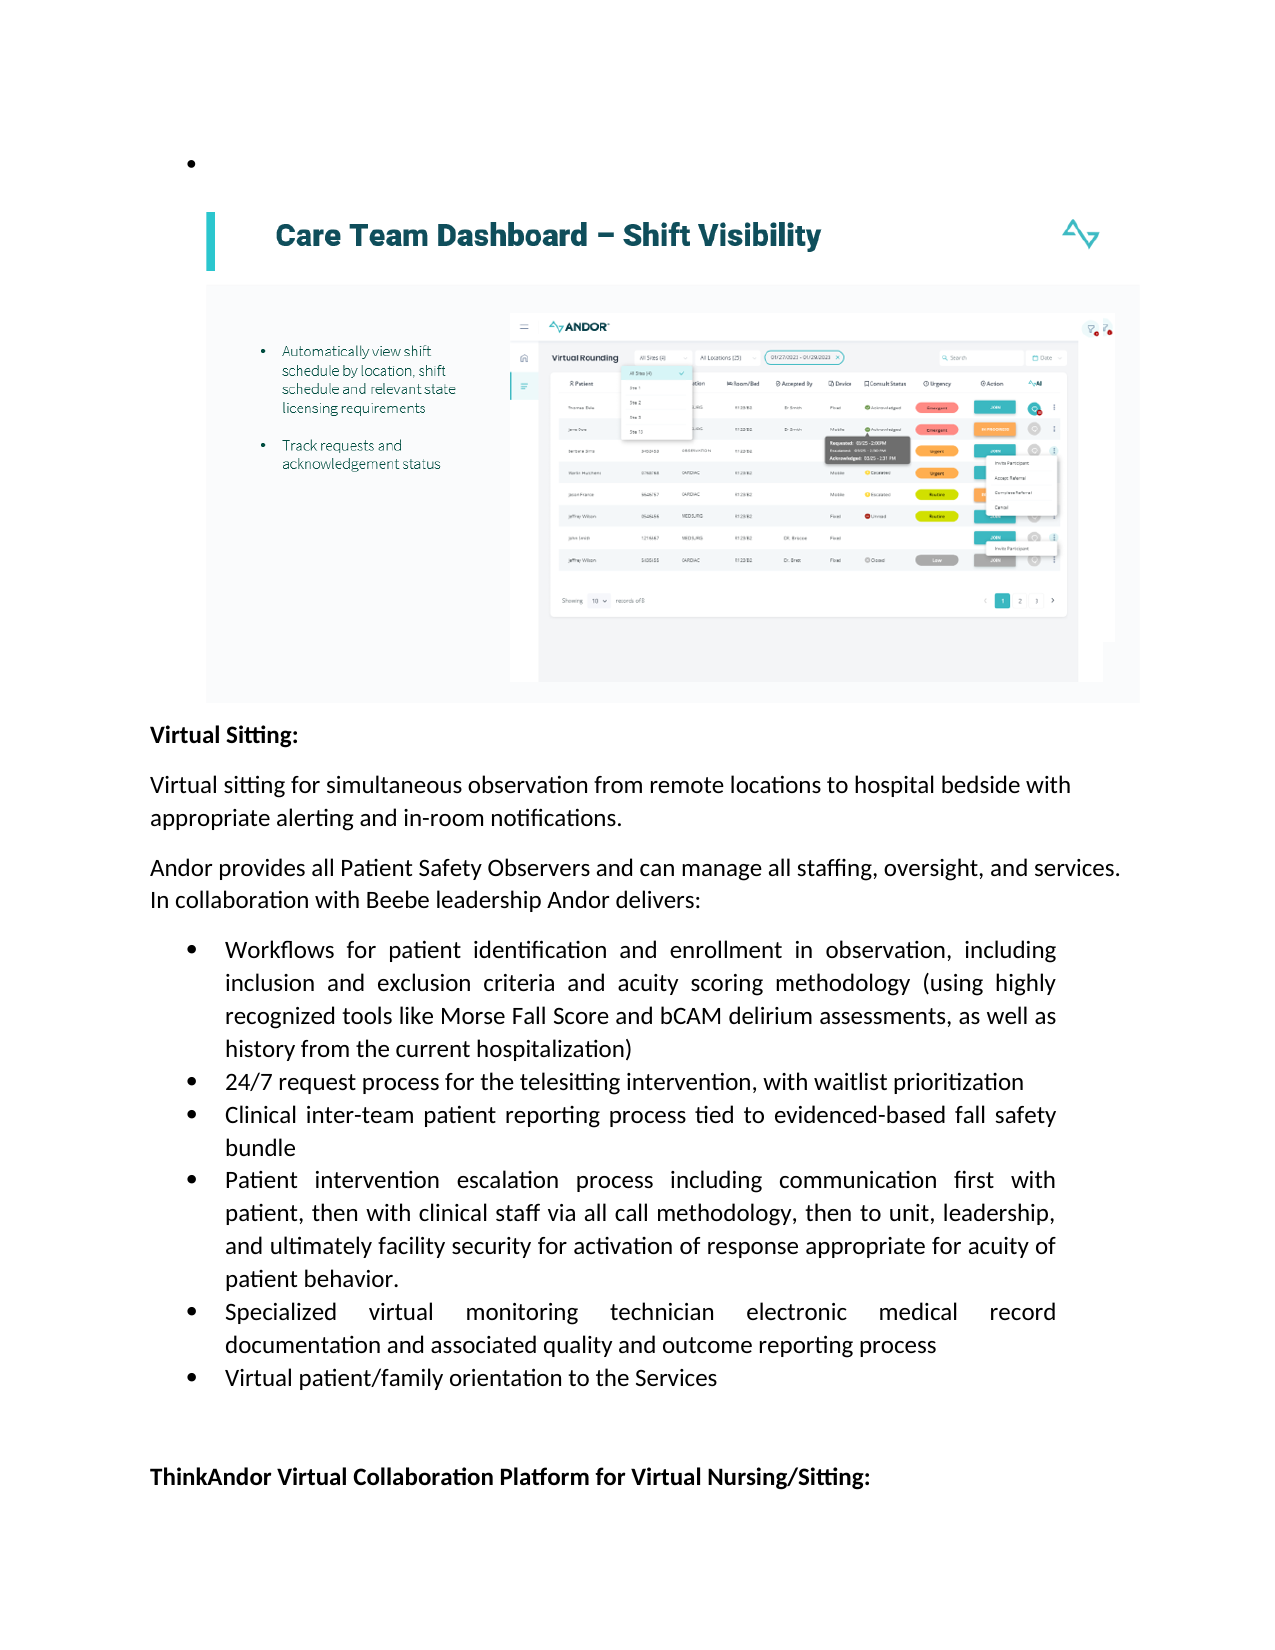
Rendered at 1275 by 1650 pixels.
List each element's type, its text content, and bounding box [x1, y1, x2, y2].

text Virtual sitting for simultaneous observation from remote locations to hospital bedside with appropriate alerting and in-room notifications. [150, 769, 1125, 833]
list Specialized virtual monitoring technician electronic medical record documentation and associated quality and outcome reporting process [187, 1296, 1057, 1360]
list Workflows for patient identification and enrollment in observation, including inclusion and exclusion criteria and acuity scoring methodology (using highly recognized tools like Morse Fall Score and bCAM delirium assessments, as well as history from the current hospitalization) [187, 934, 1057, 1063]
list 24/7 request process for the telesitting intervention, with waitlist prioritization [187, 1066, 1057, 1096]
list Patient intervention escalation process including communication first with patient, then with clinical staff via all call methodology, then to unit, leadership, and ultimately facility security for activation of response appropriate for acuity of patient behavior. [187, 1165, 1057, 1294]
text Andor provides all Patient Safety Observers and can manage all staffing, oversight, and services. In collaboration with Beebe leadership Andor delivers: [150, 852, 1125, 915]
text Virtual Sitting: [150, 720, 1125, 750]
list Clinical inter-team patient reporting process tied to evidenced-based fall safety bundle [187, 1099, 1057, 1162]
text ThinkAndor Virtual Collaboration Platform for Virtual Nursing/Sitting: [150, 1461, 1125, 1492]
list Virtual patient/family orientation to the Services [187, 1362, 1057, 1393]
